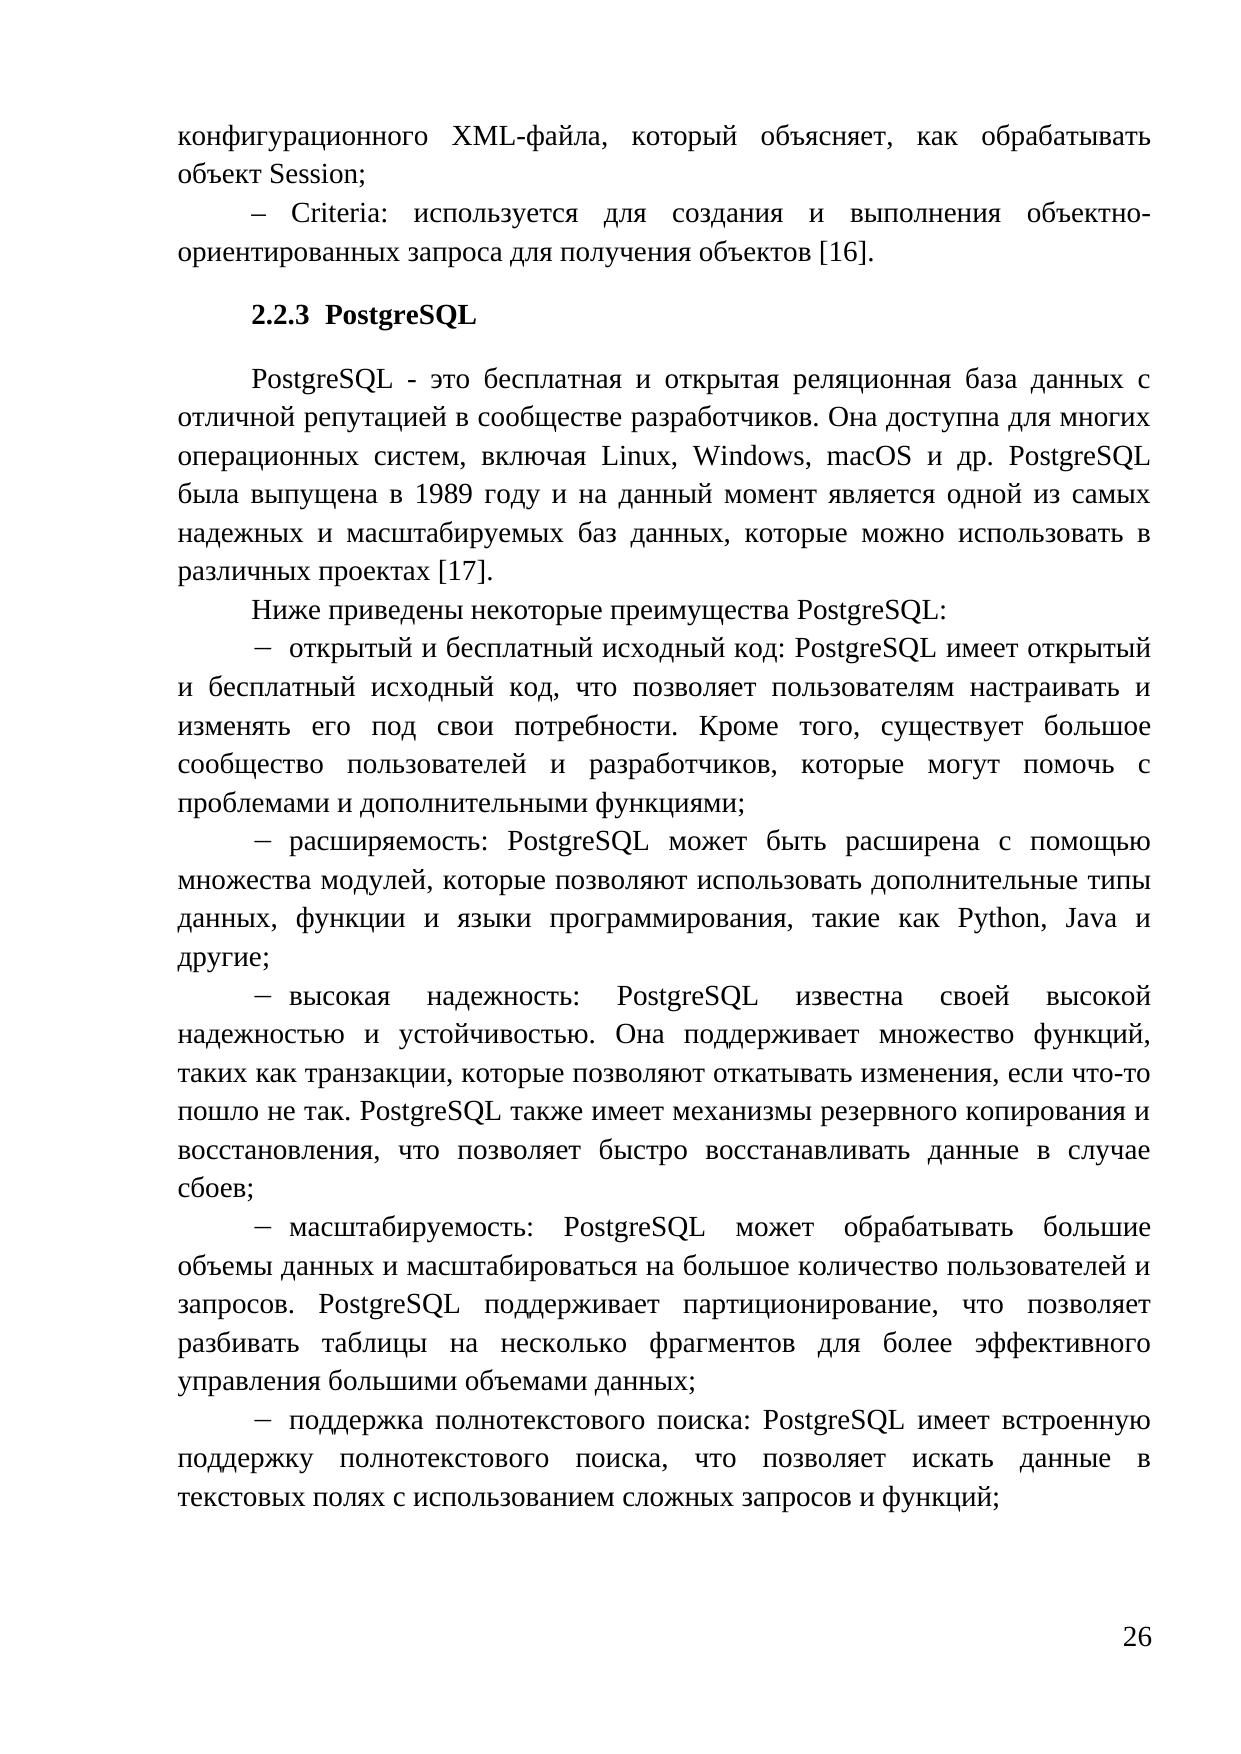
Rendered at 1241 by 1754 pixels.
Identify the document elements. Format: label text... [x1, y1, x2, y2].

subtitle 2.2.3 PostgreSQL [251, 297, 1152, 331]
list −масштабируемость: PostgreSQL может обрабатывать большие объемы данных и масштабироваться на большое количество пользователей и запросов. PostgreSQL поддерживает партиционирование, что позволяет разбивать таблицы на несколько фрагментов для более эффективного управления большими объемами данных; [177, 1209, 1152, 1397]
text Ниже приведены некоторые преимущества PostgreSQL: [177, 592, 1152, 626]
list −поддержка полнотекстового поиска: PostgreSQL имеет встроенную поддержку полнотекстового поиска, что позволяет искать данные в текстовых полях с использованием сложных запросов и функций; [177, 1402, 1152, 1513]
text – Criteria: используется для создания и выполнения объектно-ориентированных запроса для получения объектов [16]. [177, 195, 1152, 267]
list −высокая надежность: PostgreSQL известна своей высокой надежностью и устойчивостью. Она поддерживает множество функций, таких как транзакции, которые позволяют откатывать изменения, если что-то пошло не так. PostgreSQL также имеет механизмы резервного копирования и восстановления, что позволяет быстро восстанавливать данные в случае сбоев; [177, 978, 1152, 1204]
list −расширяемость: PostgreSQL может быть расширена с помощью множества модулей, которые позволяют использовать дополнительные типы данных, функции и языки программирования, такие как Python, Java и другие; [177, 823, 1152, 973]
text PostgreSQL - это бесплатная и открытая реляционная база данных с отличной репутацией в сообществе разработчиков. Она доступна для многих операционных систем, включая Linux, Windows, macOS и др. PostgreSQL была выпущена в 1989 году и на данный момент является одной из самых надежных и масштабируемых баз данных, которые можно использовать в различных проектах [17]. [177, 361, 1152, 587]
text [177, 118, 1152, 190]
list −открытый и бесплатный исходный код: PostgreSQL имеет открытый и бесплатный исходный код, что позволяет пользователям настраивать и изменять его под свои потребности. Кроме того, существует большое сообщество пользователей и разработчиков, которые могут помочь с проблемами и дополнительными функциями; [177, 631, 1152, 818]
